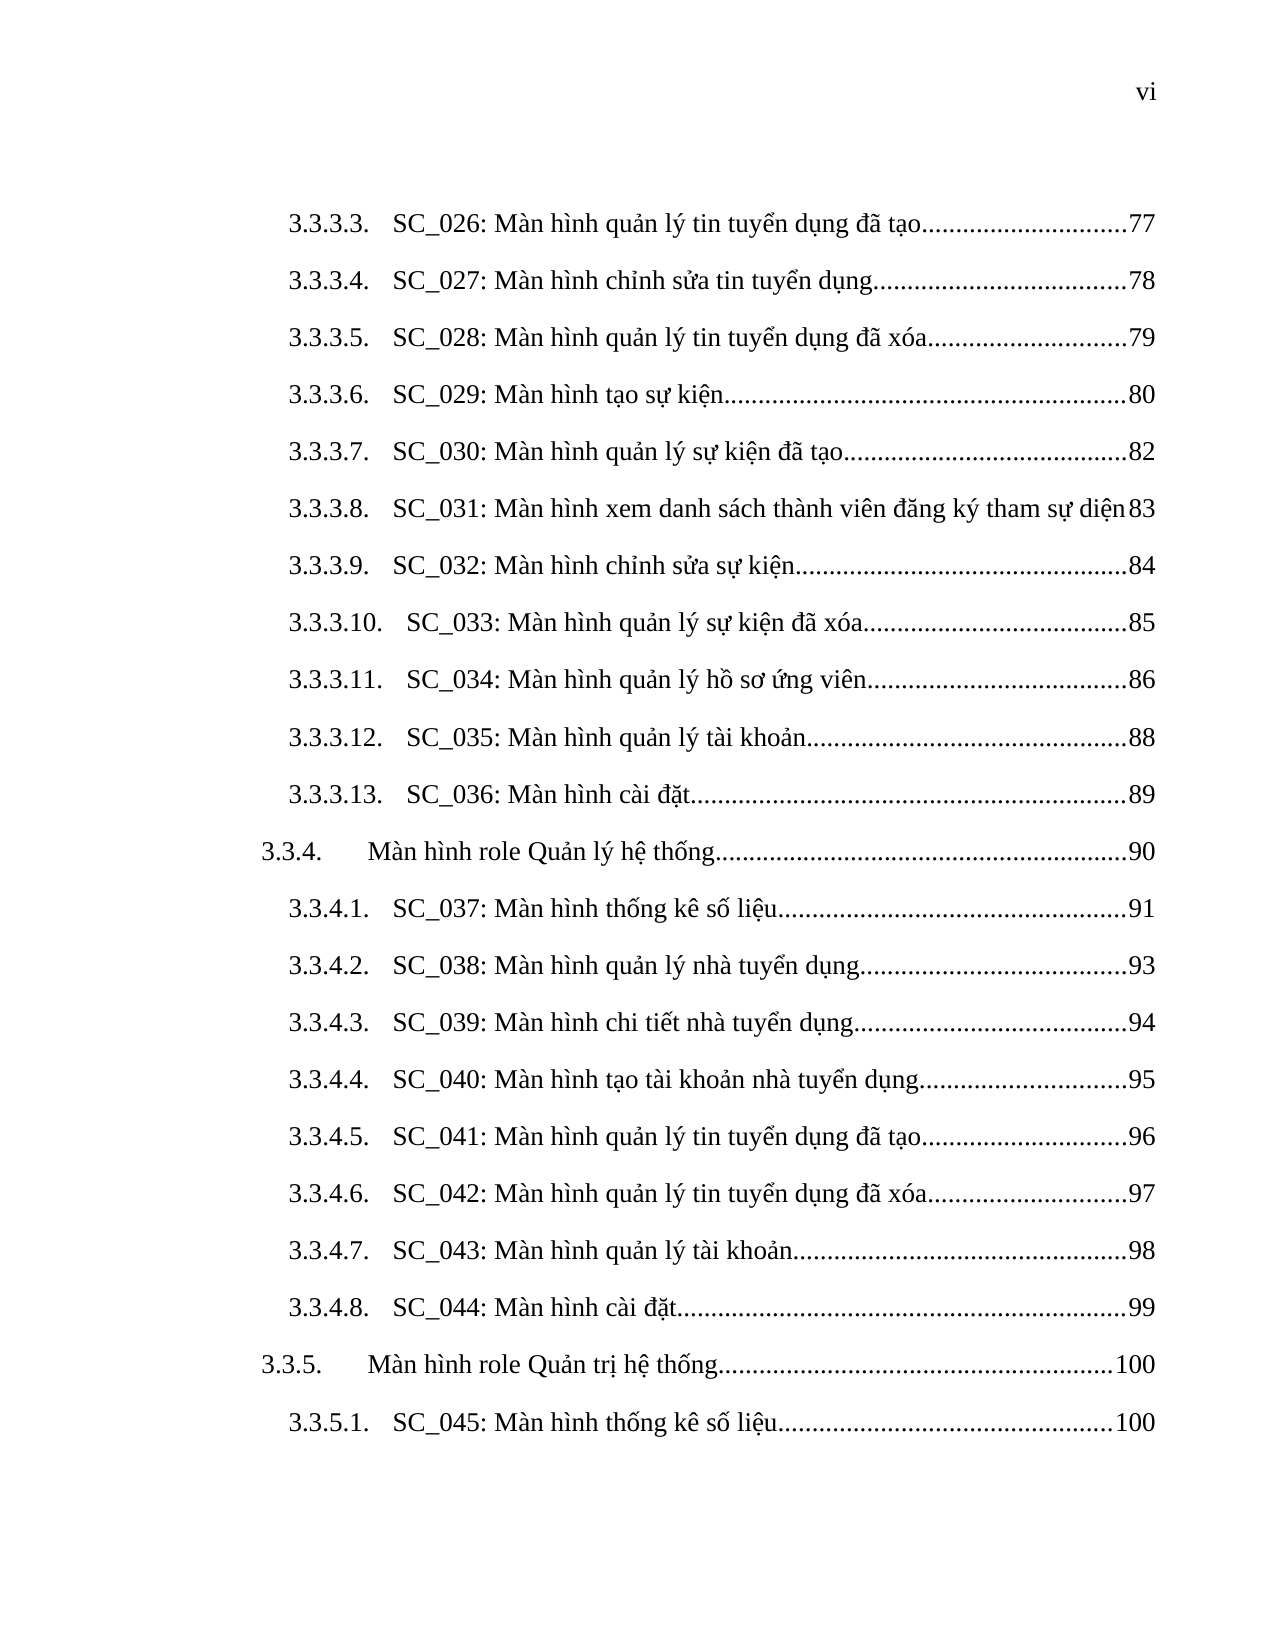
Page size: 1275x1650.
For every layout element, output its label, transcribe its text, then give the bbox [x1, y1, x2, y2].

text 3.3.4.2. SC_038: Màn hình quản lý nhà tuyển dụng 93 [288, 949, 1156, 980]
text 3.3.4.7. SC_043: Màn hình quản lý tài khoản 98 [288, 1234, 1156, 1266]
text 3.3.4. Màn hình role Quản lý hệ thống 90 [261, 835, 1156, 866]
text 3.3.5.1. SC_045: Màn hình thống kê số liệu 100 [288, 1406, 1156, 1437]
text 3.3.5. Màn hình role Quản trị hệ thống 100 [261, 1349, 1156, 1380]
text 3.3.4.3. SC_039: Màn hình chi tiết nhà tuyển dụng 94 [288, 1006, 1156, 1037]
text 3.3.3.9. SC_032: Màn hình chỉnh sửa sự kiện 84 [288, 549, 1156, 581]
text 3.3.3.10. SC_033: Màn hình quản lý sự kiện đã xóa 85 [288, 607, 1156, 638]
text 3.3.4.4. SC_040: Màn hình tạo tài khoản nhà tuyển dụng 95 [288, 1063, 1156, 1094]
text 3.3.4.1. SC_037: Màn hình thống kê số liệu 91 [288, 892, 1156, 923]
text 3.3.4.5. SC_041: Màn hình quản lý tin tuyển dụng đã tạo 96 [288, 1120, 1156, 1151]
text 3.3.3.8. SC_031: Màn hình xem danh sách thành viên đăng ký tham sự diện 83 [288, 492, 1156, 523]
text 3.3.3.13. SC_036: Màn hình cài đặt 89 [288, 778, 1156, 809]
text 3.3.3.5. SC_028: Màn hình quản lý tin tuyển dụng đã xóa 79 [288, 321, 1156, 352]
text 3.3.3.11. SC_034: Màn hình quản lý hồ sơ ứng viên 86 [288, 664, 1156, 695]
text 3.3.4.6. SC_042: Màn hình quản lý tin tuyển dụng đã xóa 97 [288, 1177, 1156, 1208]
text 3.3.3.6. SC_029: Màn hình tạo sự kiện 80 [288, 378, 1156, 409]
text 3.3.3.7. SC_030: Màn hình quản lý sự kiện đã tạo 82 [288, 435, 1156, 466]
text 3.3.3.4. SC_027: Màn hình chỉnh sửa tin tuyển dụng 78 [288, 264, 1156, 295]
text 3.3.4.8. SC_044: Màn hình cài đặt 99 [288, 1292, 1156, 1323]
text 3.3.3.12. SC_035: Màn hình quản lý tài khoản 88 [288, 721, 1156, 752]
text 3.3.3.3. SC_026: Màn hình quản lý tin tuyển dụng đã tạo 77 [288, 207, 1156, 238]
